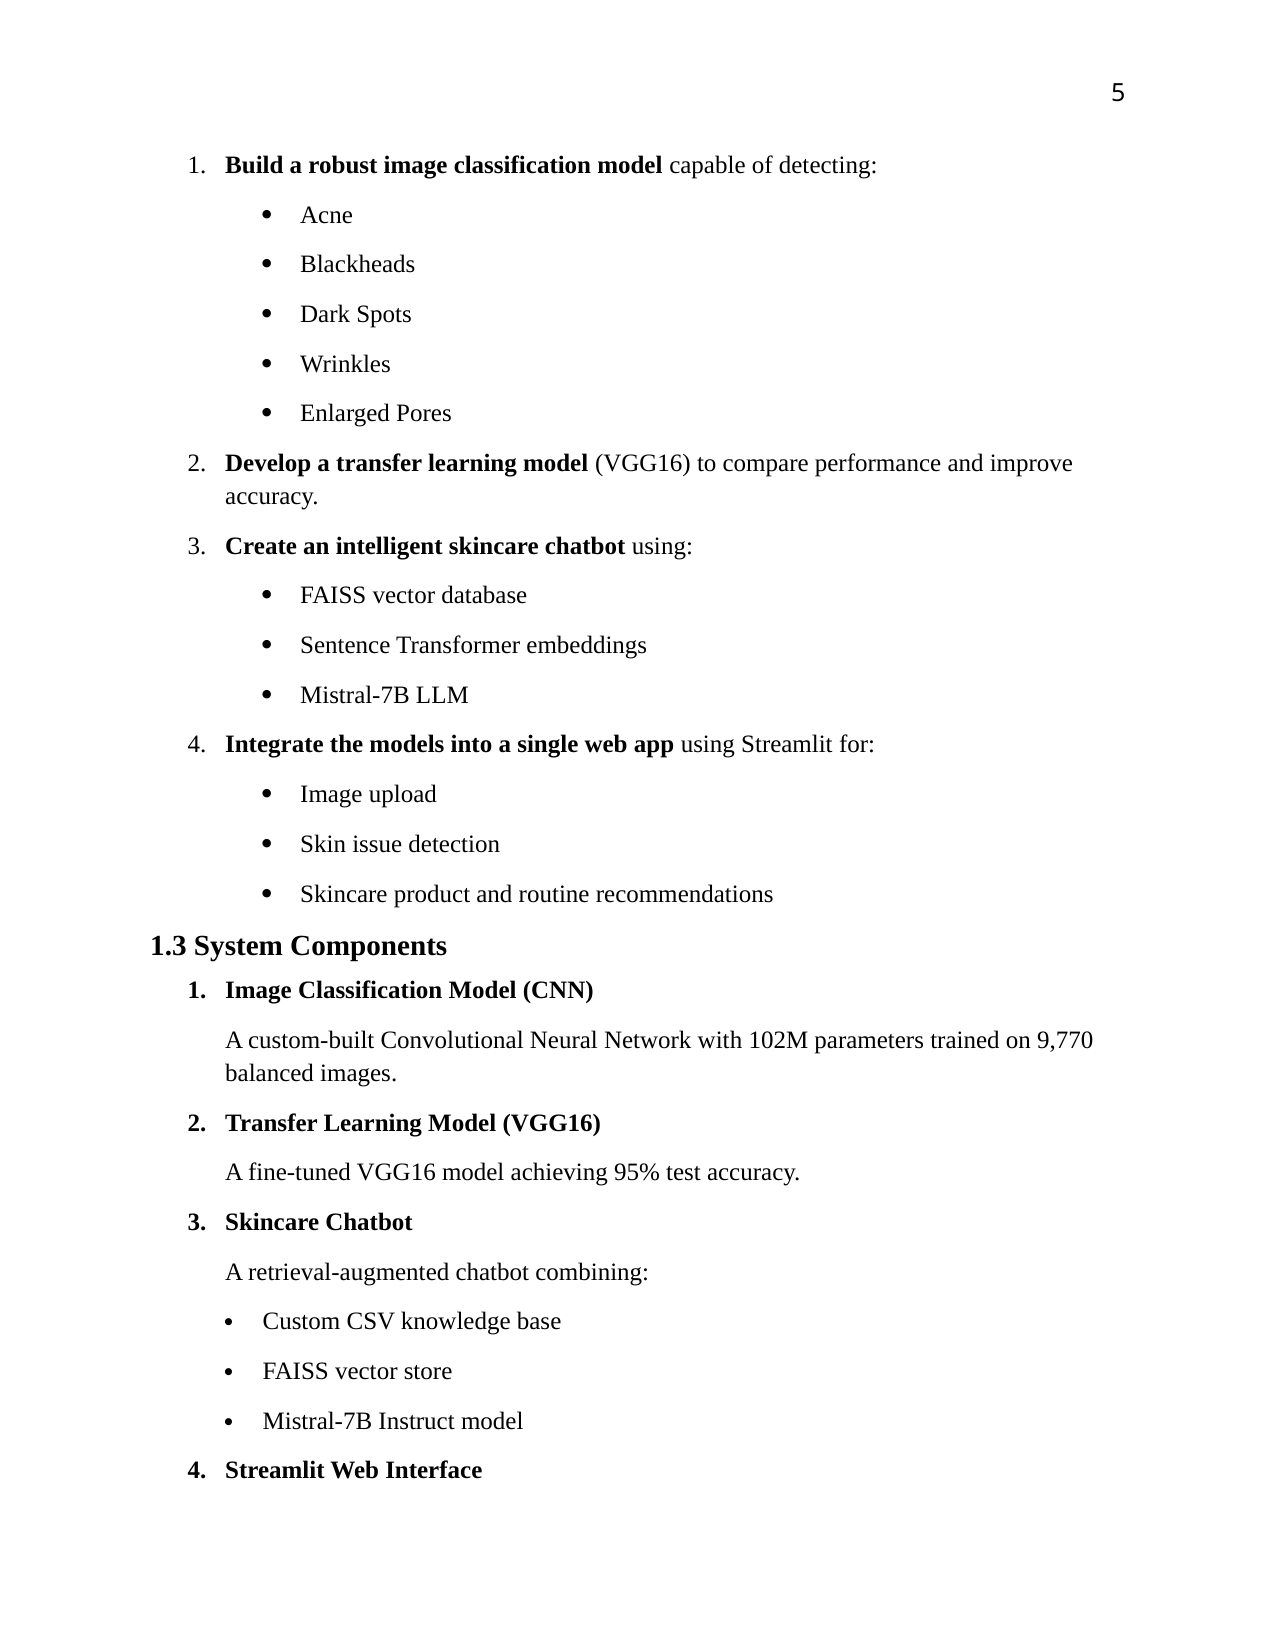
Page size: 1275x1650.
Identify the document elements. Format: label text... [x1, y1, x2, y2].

list Sentence Transformer embeddings [262, 630, 1125, 659]
list Develop a transfer learning model (VGG16) to compare performance and improve accuracy. [187, 448, 1125, 510]
list Mistral-7B Instruct model [225, 1406, 1125, 1434]
list Acne [262, 200, 1125, 228]
text A custom-built Convolutional Neural Network with 102M parameters trained on 9,770 balanced images. [225, 1025, 1125, 1087]
list Blackheads [262, 249, 1125, 278]
text A retrieval-augmented chatbot combining: [150, 1257, 1125, 1285]
list FAISS vector database [262, 581, 1125, 609]
list FAISS vector store [225, 1356, 1125, 1385]
list Custom CSV knowledge base [225, 1306, 1125, 1335]
list Transfer Learning Model (VGG16) [187, 1108, 1125, 1136]
subtitle 1.3 System Components [150, 928, 1125, 962]
text A fine-tuned VGG16 model achieving 95% test accuracy. [150, 1157, 1125, 1186]
list Image Classification Model (CNN) [187, 975, 1125, 1004]
list Skincare Chatbot [187, 1207, 1125, 1236]
list Integrate the models into a single web app using Streamlit for: [187, 729, 1125, 758]
list Create an intelligent skincare chatbot using: [187, 531, 1125, 559]
list Streamlit Web Interface [187, 1455, 1125, 1484]
list Skincare product and routine recommendations [262, 879, 1125, 907]
list Dark Spots [262, 299, 1125, 328]
list Image upload [262, 779, 1125, 808]
list Skin issue detection [262, 829, 1125, 858]
list Enlarged Pores [262, 398, 1125, 427]
list Mistral-7B LLM [262, 680, 1125, 709]
list Build a robust image classification model capable of detecting: [187, 150, 1125, 179]
list Wrinkles [262, 349, 1125, 377]
